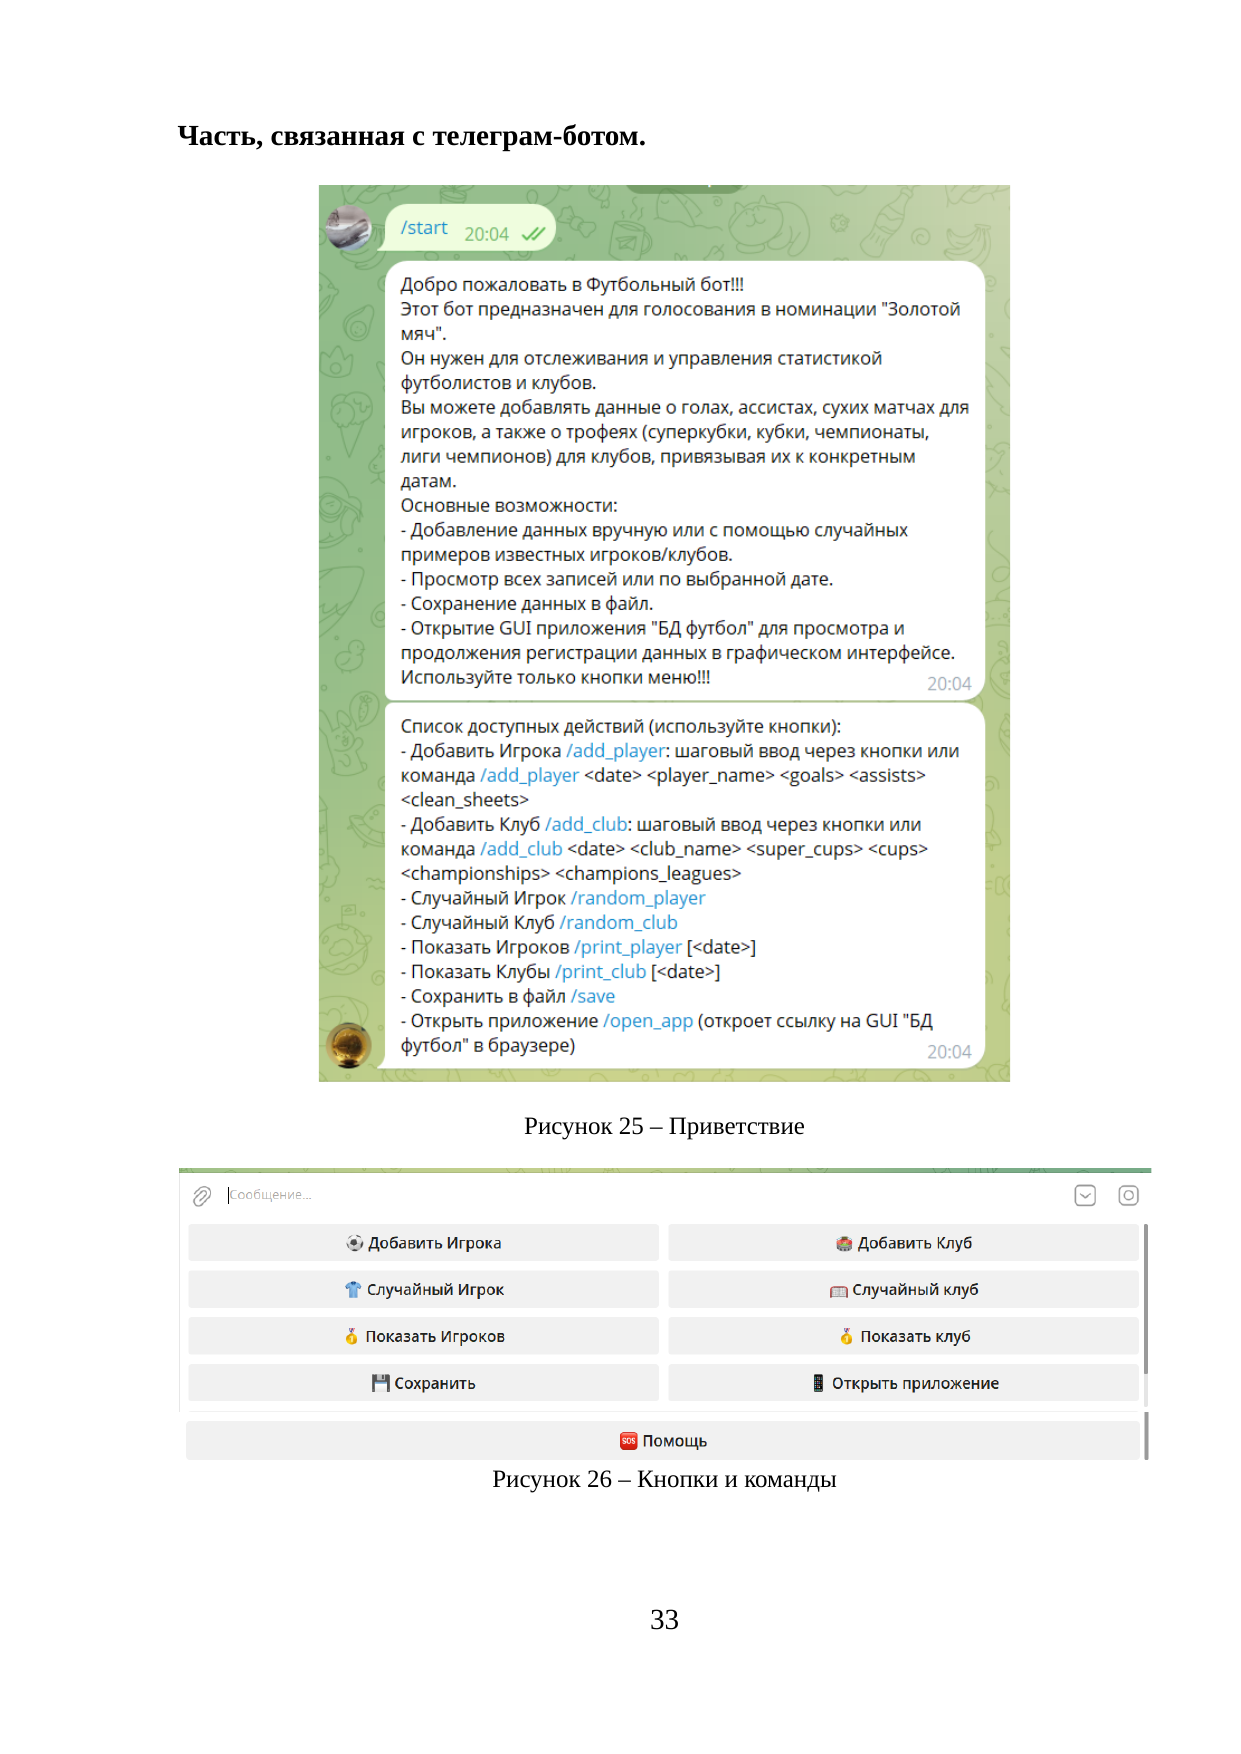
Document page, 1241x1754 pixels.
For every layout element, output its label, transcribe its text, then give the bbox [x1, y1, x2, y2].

picture [177, 1168, 1152, 1465]
text Часть, связанная с телеграм-ботом. [177, 118, 1152, 152]
picture [318, 185, 1011, 1083]
text Рисунок 26 – Кнопки и команды [177, 1465, 1152, 1493]
text Рисунок 25 – Приветствие [177, 1111, 1152, 1140]
